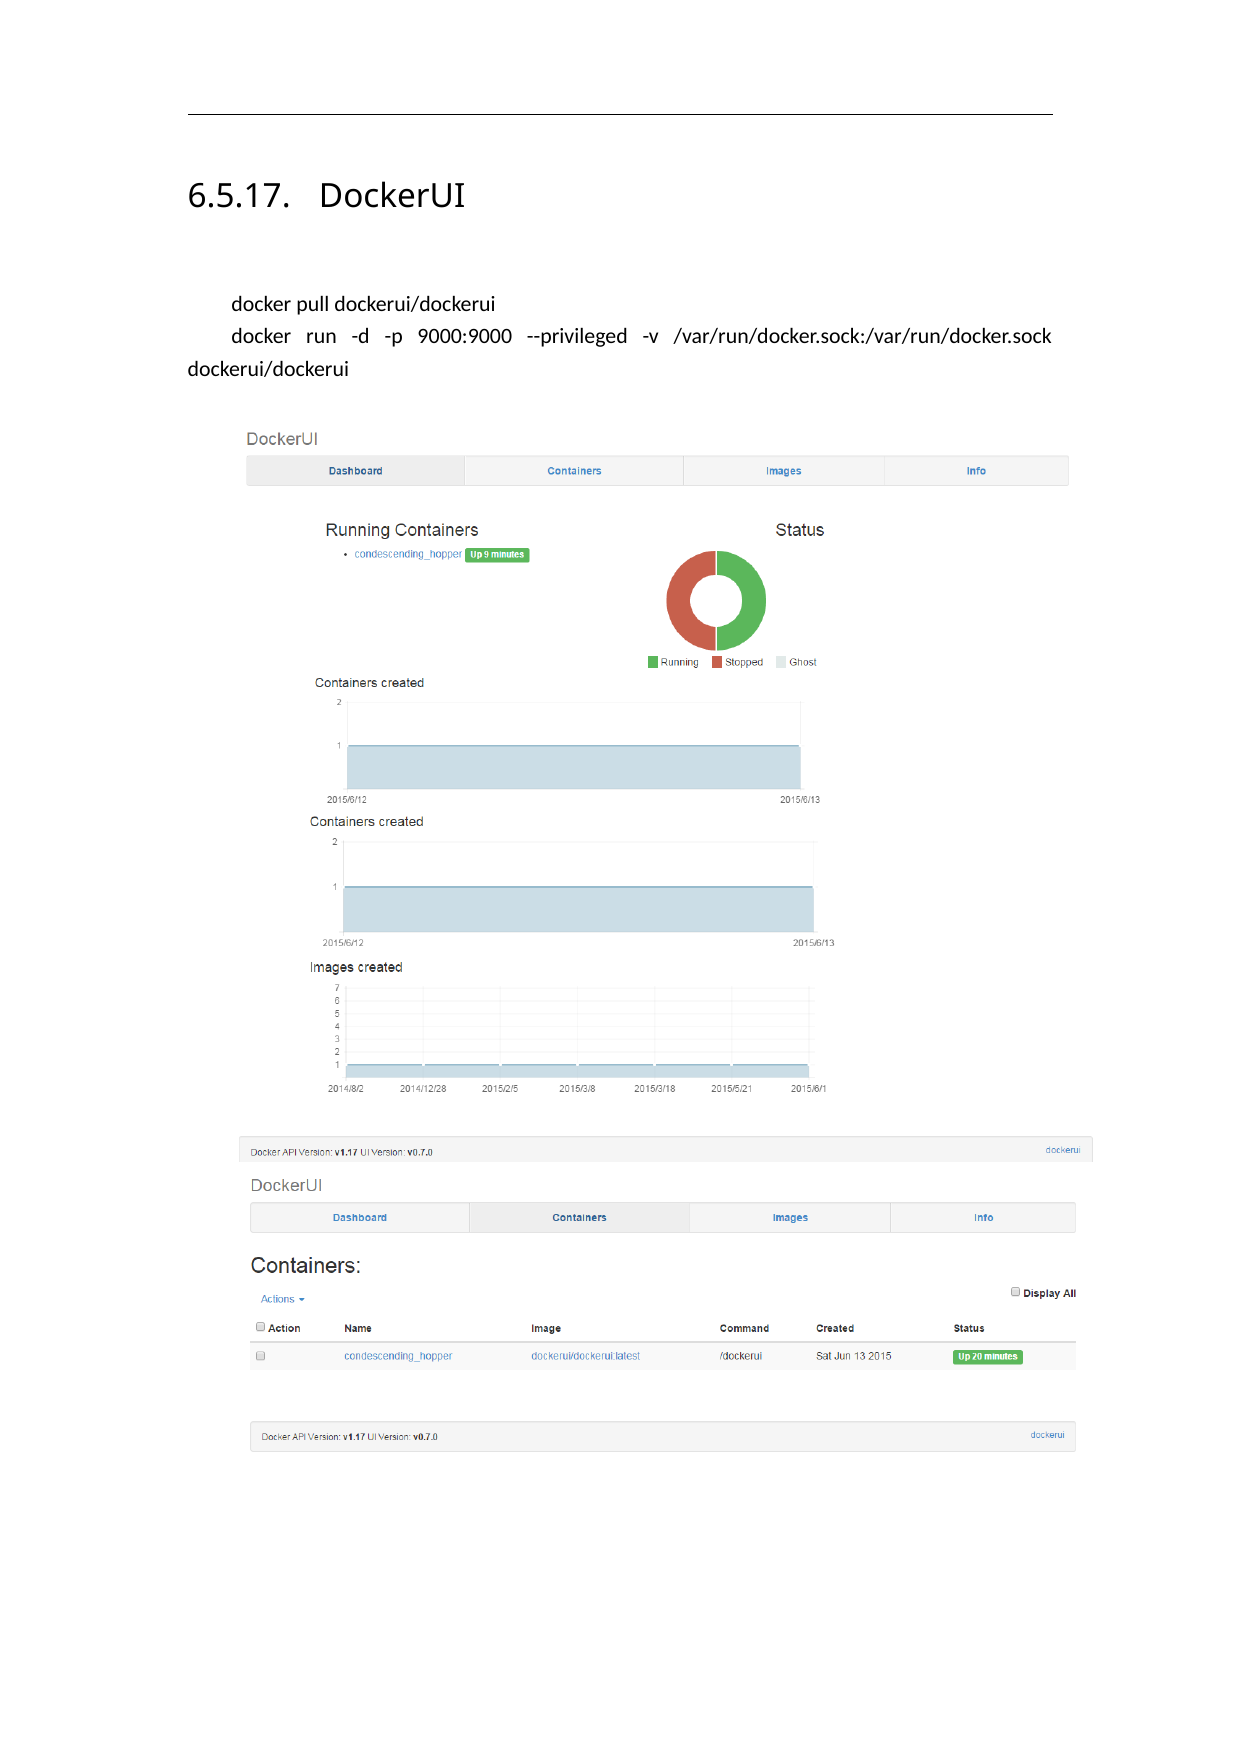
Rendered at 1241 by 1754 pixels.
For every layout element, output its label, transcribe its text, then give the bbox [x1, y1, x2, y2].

picture [231, 1164, 1097, 1466]
picture [231, 417, 1097, 806]
text docker pull dockerui/dockerui [187, 287, 1053, 320]
text docker run -d -p 9000:9000 --privileged -v /var/run/docker.sock:/var/run/docker.sock dockerui/dockerui [187, 320, 1053, 385]
picture [231, 807, 1097, 1162]
subtitle DockerUI [187, 162, 1053, 227]
